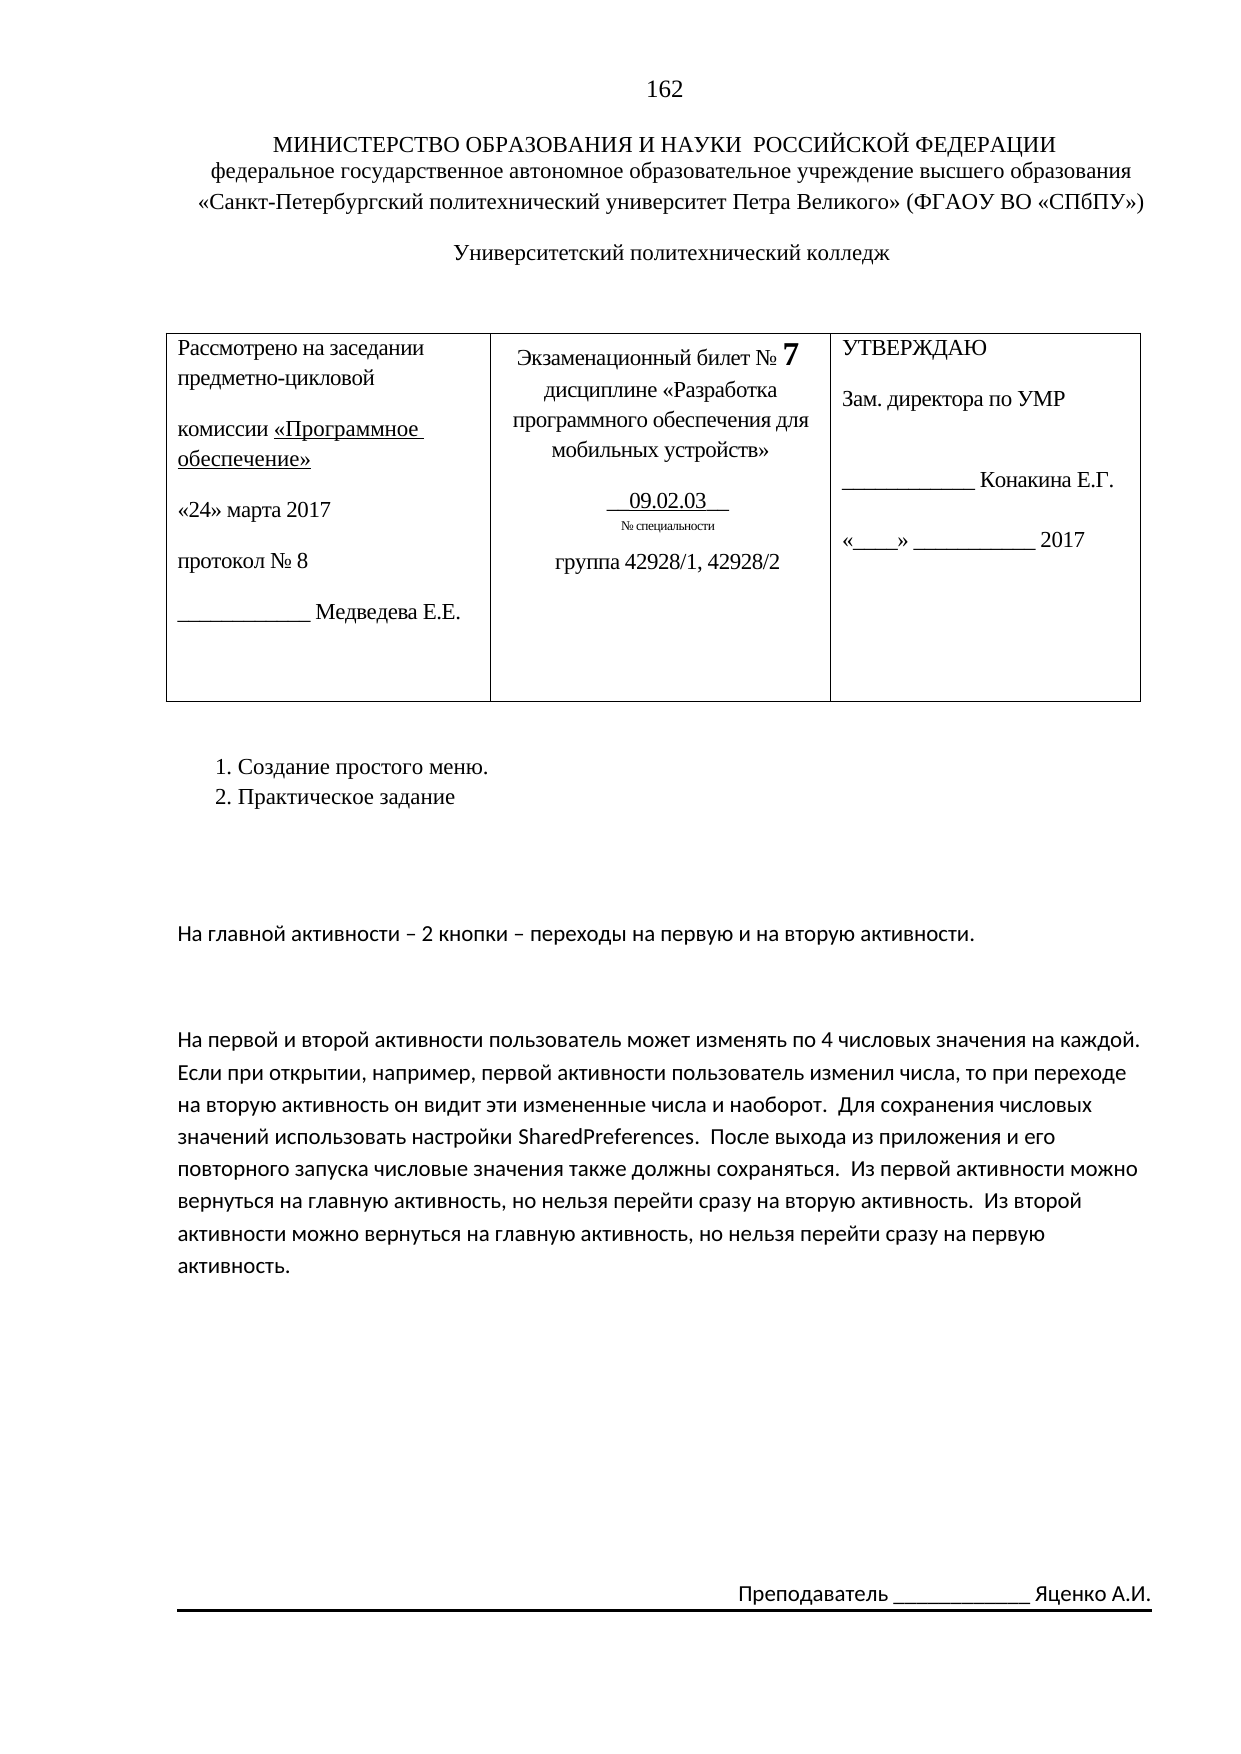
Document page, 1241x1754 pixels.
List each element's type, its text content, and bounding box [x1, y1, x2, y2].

text Преподаватель ____________ Яценко А.И. [177, 1579, 1152, 1609]
table_header Рассмотрено на заседании предметно-цикловой комиссии «Программное обеспечение» «24» марта 2017 протокол № 8 ____________ Медведева Е.Е. [167, 334, 490, 701]
table_header УТВЕРЖДАЮ Зам. директора по УМР ____________ Конакина Е.Г. «____» ___________ 2017 [831, 334, 1140, 701]
text На главной активности – 2 кнопки – переходы на первую и на вторую активности. [177, 919, 1152, 947]
table_header Экзаменационный билет № 7 дисциплине «Разработка программного обеспечения для мобильных устройств» __09.02.03__ № специальности группа 42928/1, 42928/2 [491, 334, 830, 701]
text МИНИСТЕРСТВО ОБРАЗОВАНИЯ И НАУКИ РОССИЙСКОЙ ФЕДЕРАЦИИ [177, 131, 1152, 158]
text На первой и второй активности пользователь может изменять по 4 числовых значения на каждой. Если при открытии, например, первой активности пользователь изменил числа, то при переходе на вторую активность он видит эти измененные числа и наоборот. Для сохранения числовых значений использовать настройки SharedPreferences. После выхода из приложения и его повторного запуска числовые значения также должны сохраняться. Из первой активности можно вернуться на главную активность, но нельзя перейти сразу на вторую активность. Из второй активности можно вернуться на главную активность, но нельзя перейти сразу на первую активность. [177, 1026, 1152, 1279]
list 2. Практическое задание [215, 783, 1152, 809]
list 1. Создание простого меню. [215, 753, 1152, 779]
text федеральное государственное автономное образовательное учреждение высшего образования «Санкт-Петербургский политехнический университет Петра Великого» (ФГАОУ ВО «СПбПУ») [177, 158, 1166, 214]
text Университетский политехнический колледж [177, 239, 1166, 265]
